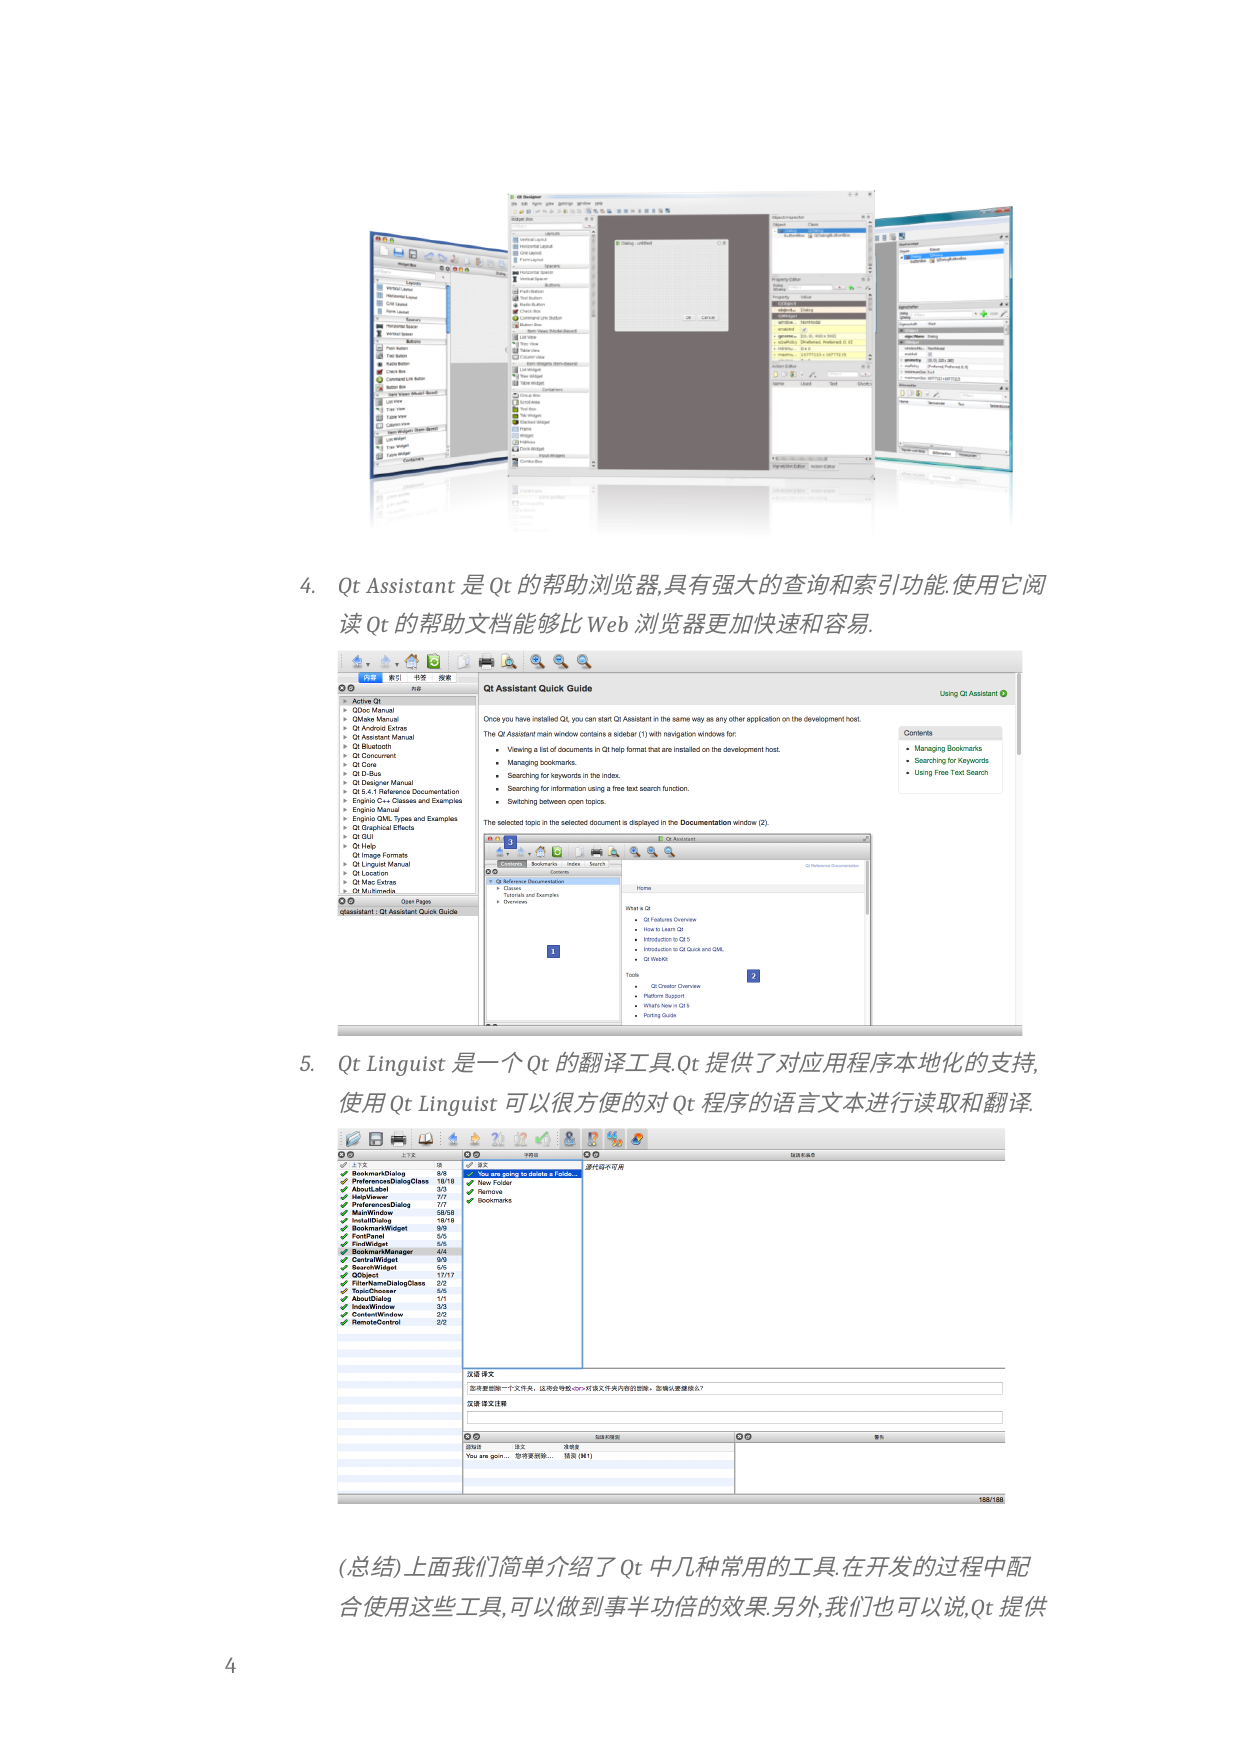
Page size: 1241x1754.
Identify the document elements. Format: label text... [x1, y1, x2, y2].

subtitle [337, 1549, 1053, 1622]
subtitle Qt Assistant是Qt的帮助浏览器,具有强大的查询和索引功能.使用它阅读Qt的帮助文档能够比Web浏览器更加快速和容易. [300, 566, 1053, 639]
picture [337, 1128, 1006, 1504]
picture [337, 650, 1023, 1036]
subtitle Qt Linguist是一个Qt的翻译工具.Qt提供了对应用程序本地化的支持,使用Qt Linguist可以很方便的对Qt程序的语言文本进行读取和翻译. [300, 1044, 1053, 1118]
picture [337, 150, 1055, 557]
